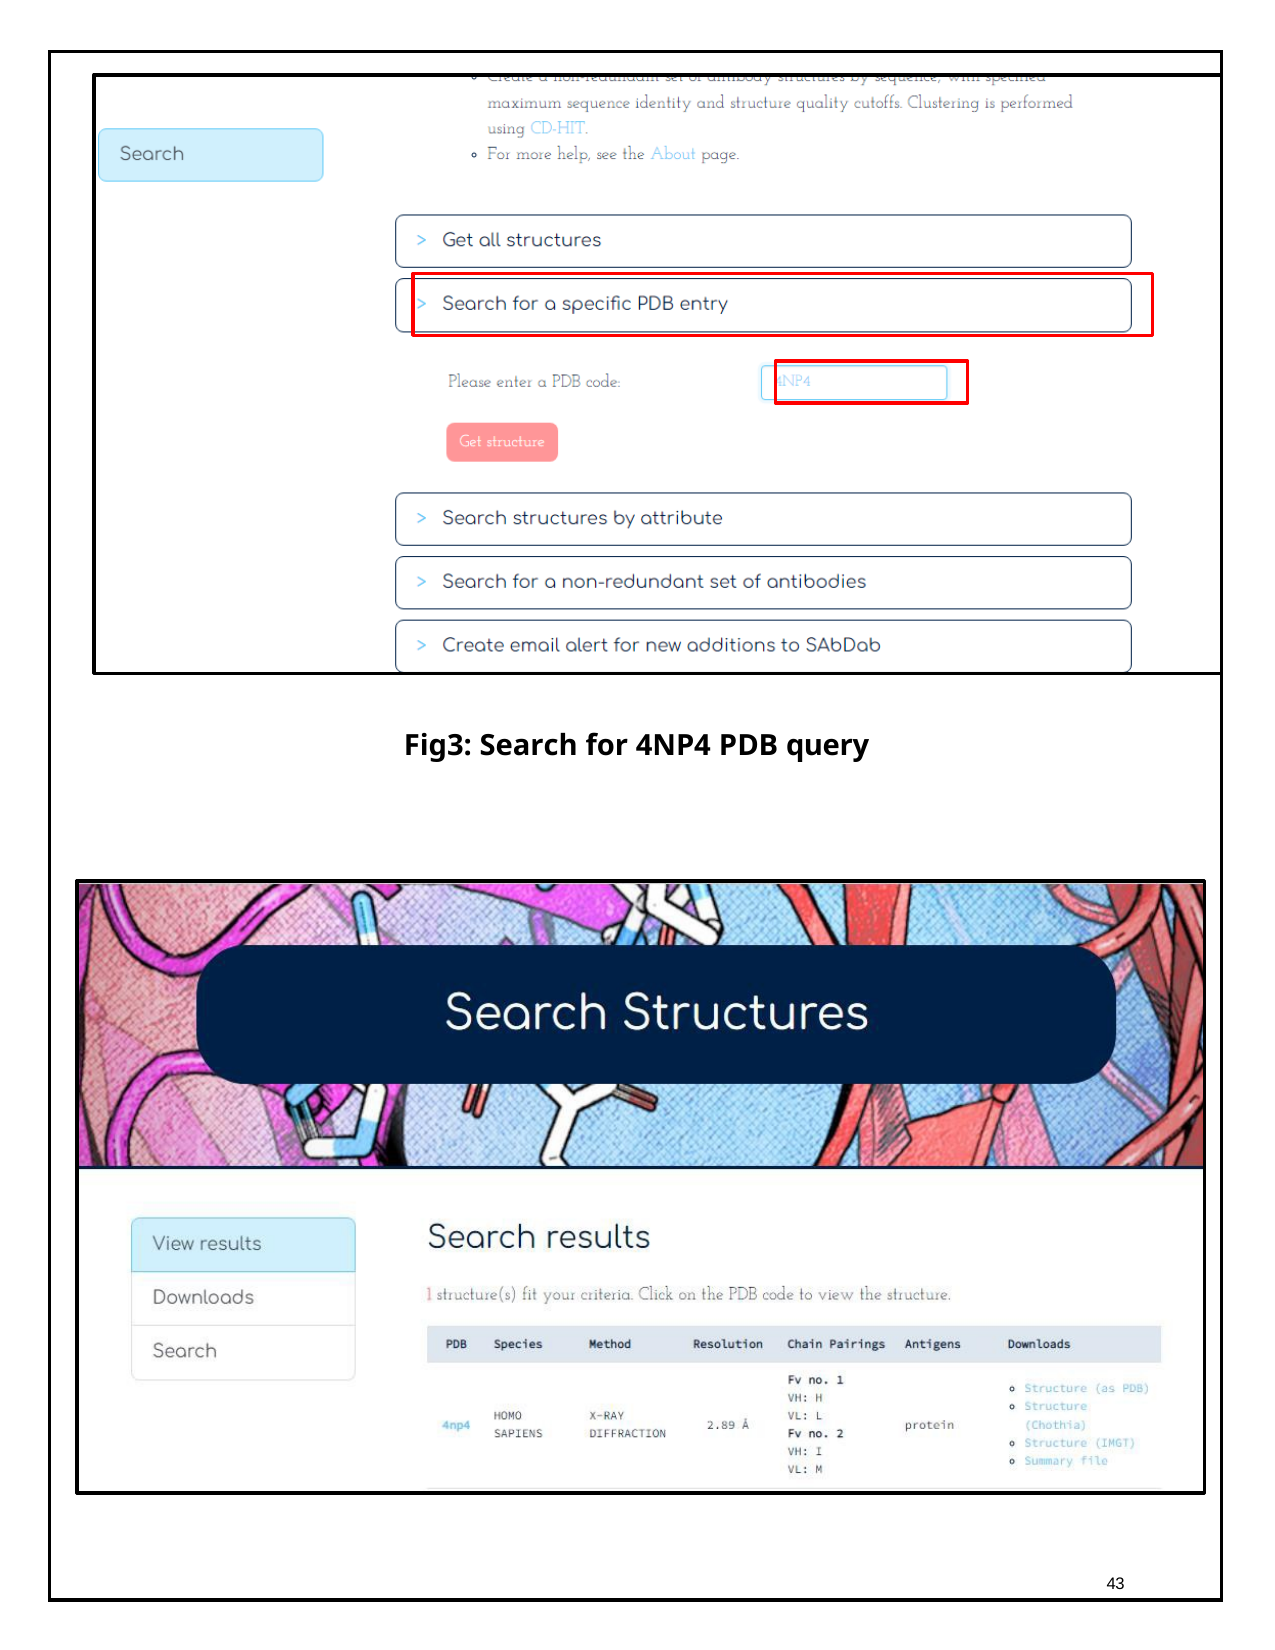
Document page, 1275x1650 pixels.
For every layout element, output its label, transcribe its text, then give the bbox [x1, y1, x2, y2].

picture [79, 883, 1203, 1491]
text Fig3: Search for 4NP4 PDB query [95, 724, 1178, 764]
picture [96, 77, 1220, 672]
